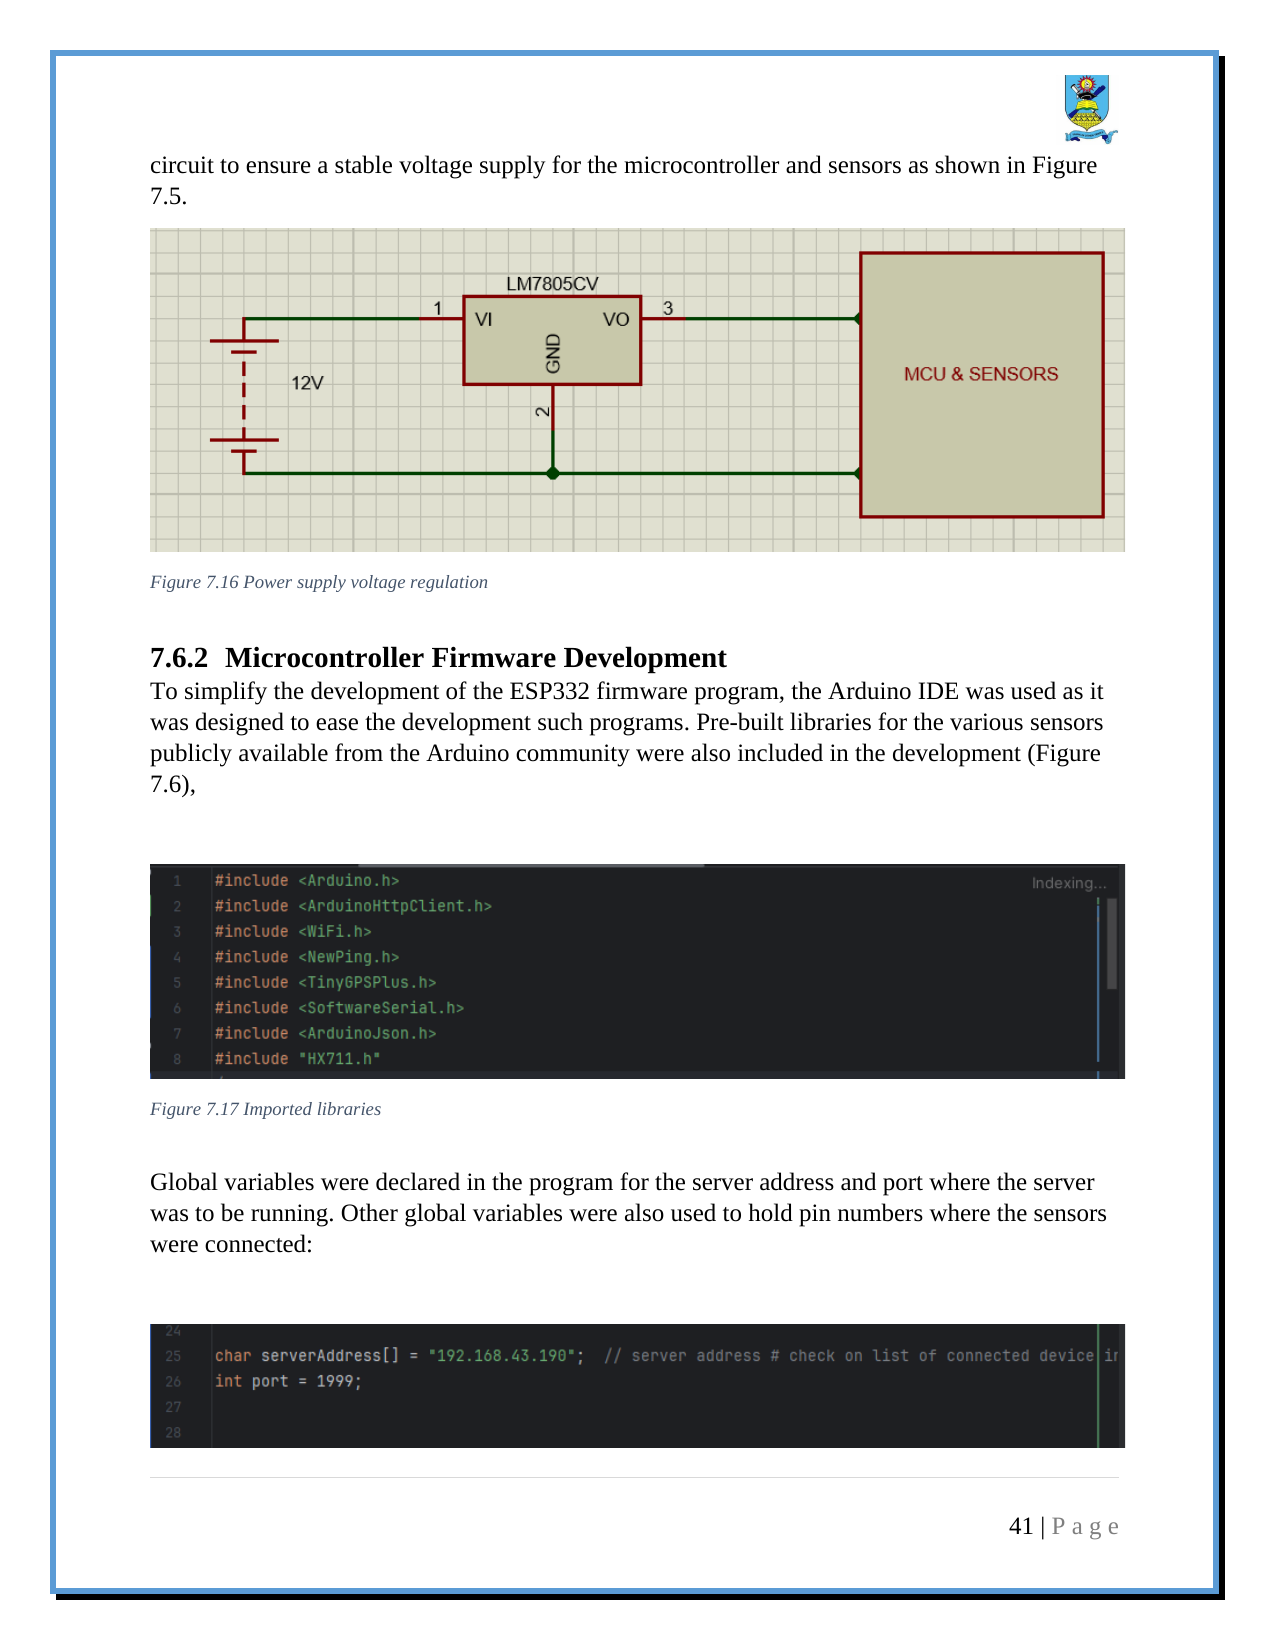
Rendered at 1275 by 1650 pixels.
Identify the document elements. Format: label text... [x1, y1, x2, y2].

picture [1056, 75, 1119, 145]
text Global variables were declared in the program for the server address and port where the server was to be running. Other global variables were also used to hold pin numbers where the sensors were connected: [150, 1167, 1119, 1257]
subtitle Microcontroller Firmware Development [150, 640, 1119, 674]
picture [150, 228, 1125, 552]
picture [150, 1324, 1125, 1448]
picture [150, 864, 1125, 1079]
text To simplify the development of the ESP332 firmware program, the Arduino IDE was used as it was designed to ease the development such programs. Pre-built libraries for the various sensors publicly available from the Arduino community were also included in the development (Figure 7.6), [150, 676, 1119, 798]
